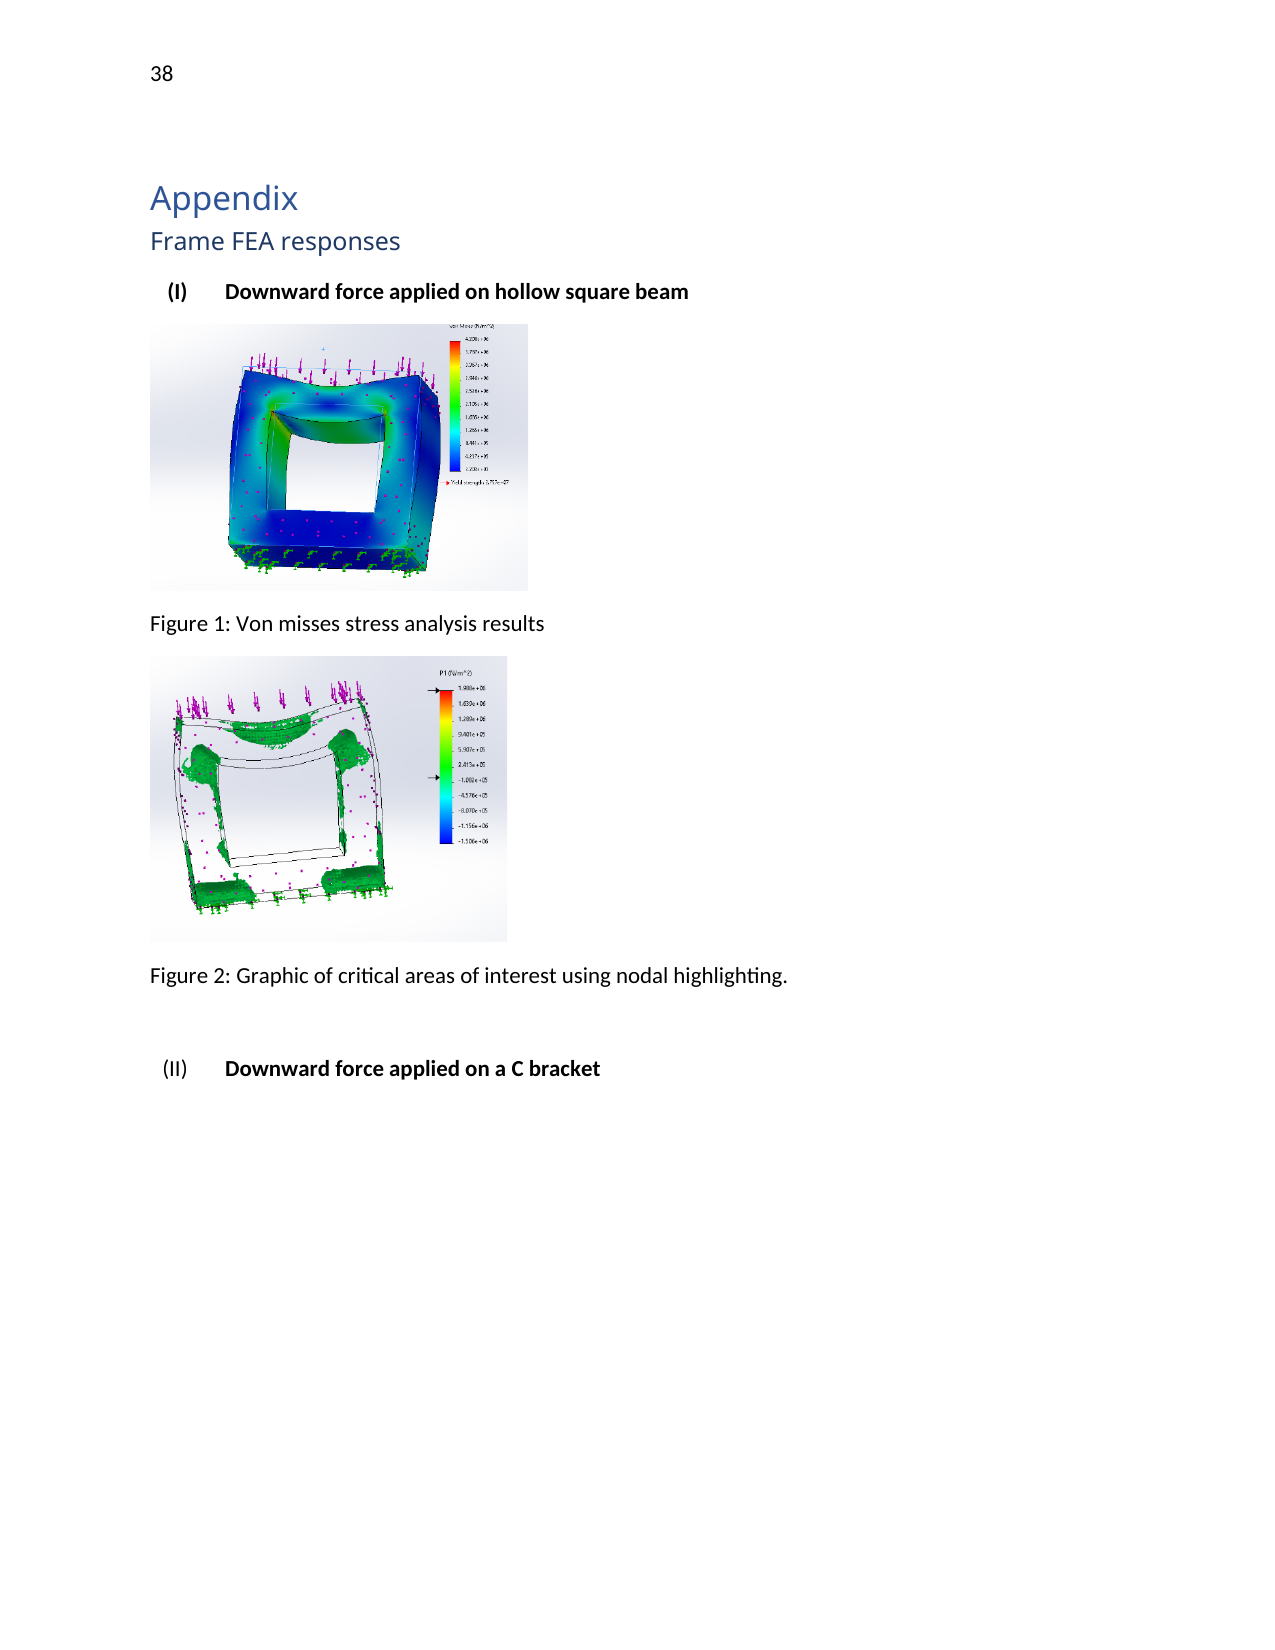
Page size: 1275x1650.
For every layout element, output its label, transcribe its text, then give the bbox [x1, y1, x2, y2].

subtitle Appendix [150, 175, 1125, 220]
text Figure 1: Von misses stress analysis results [150, 609, 1125, 637]
picture [150, 656, 508, 942]
list Downward force applied on a C bracket [187, 1054, 1125, 1083]
text Frame FEA responses [150, 224, 1125, 258]
text Figure 2: Graphic of critical areas of interest using nodal highlighting. [150, 961, 1125, 989]
picture [150, 324, 529, 591]
list Downward force applied on hollow square beam [187, 277, 1125, 305]
